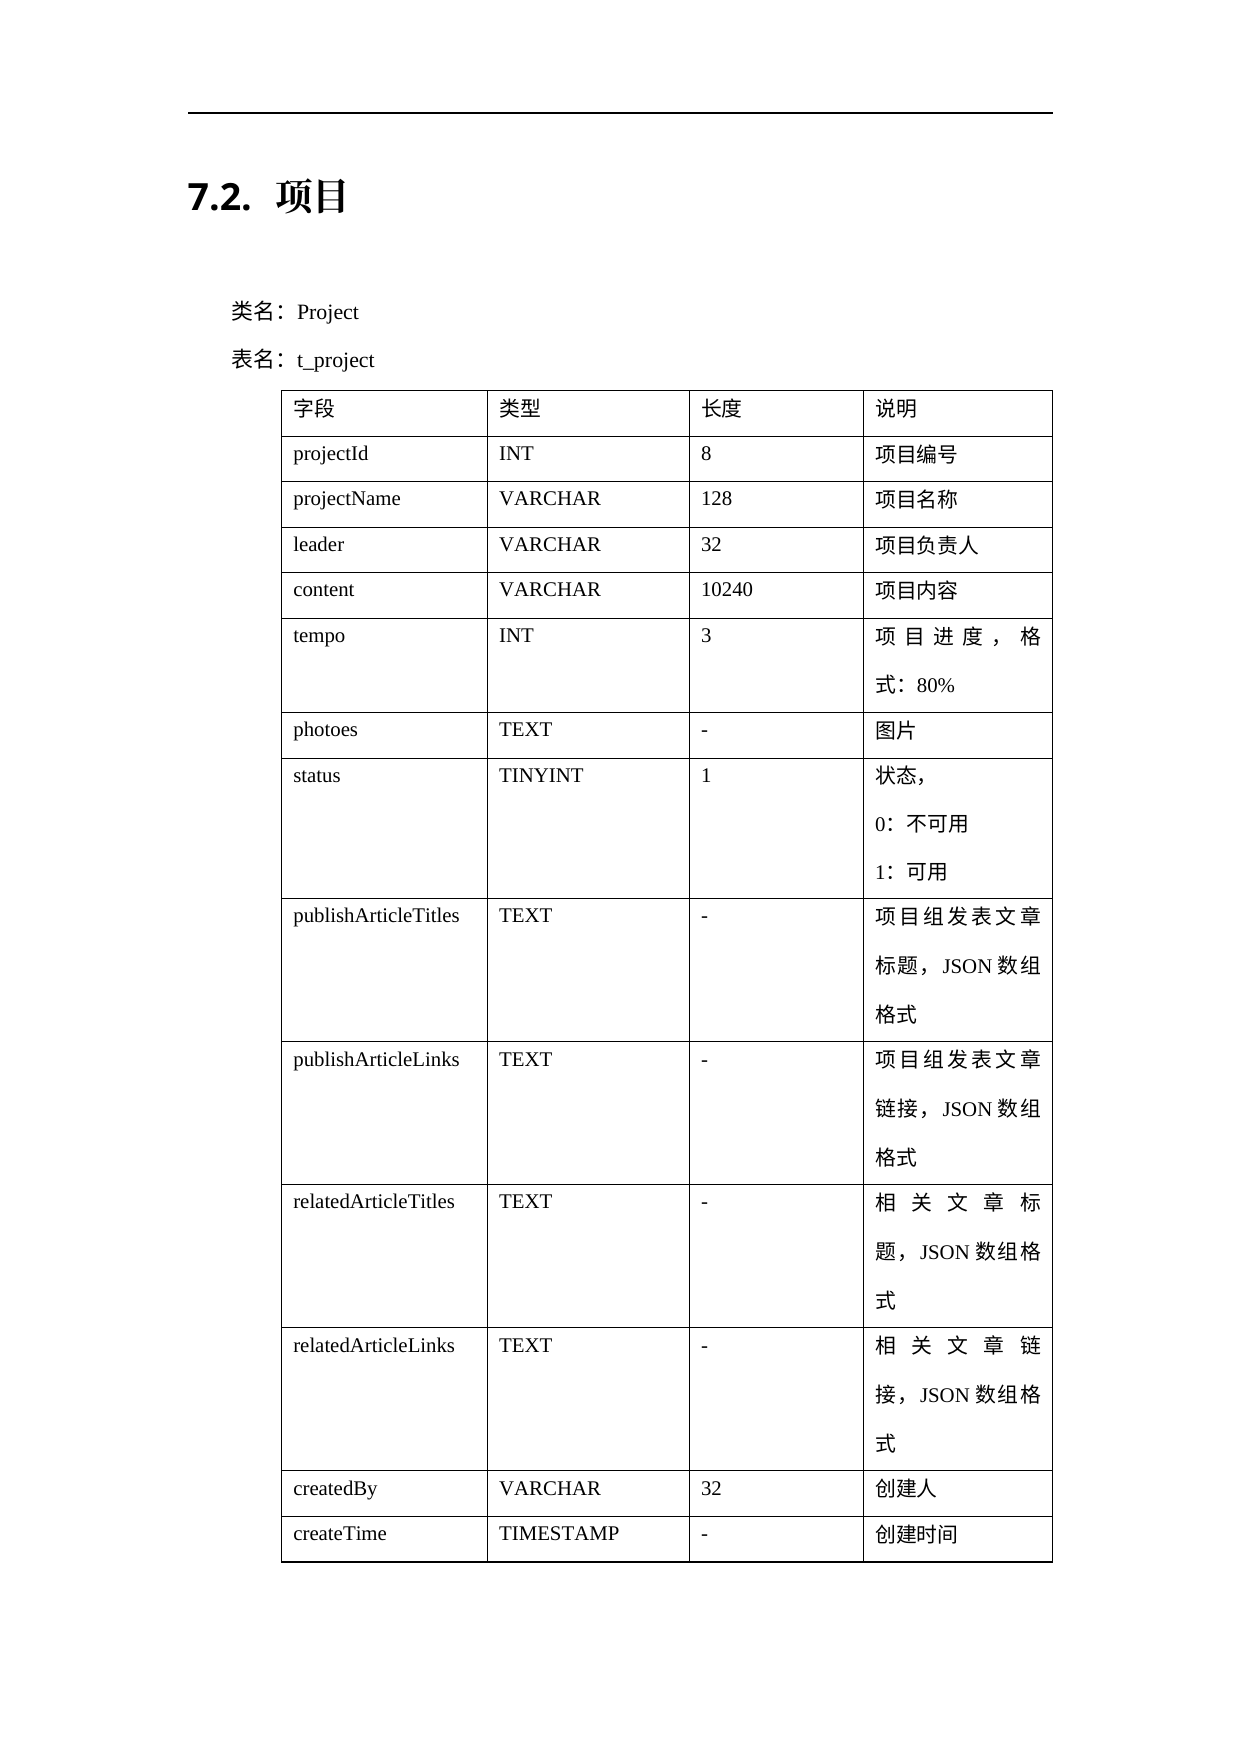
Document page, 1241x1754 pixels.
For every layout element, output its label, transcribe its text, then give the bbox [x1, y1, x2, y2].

table_cell 项目内容 [864, 573, 1052, 618]
table_cell projectName [282, 482, 487, 527]
table_cell 32 [690, 1471, 863, 1516]
table_cell - [690, 1517, 863, 1561]
table_header 说明 [864, 391, 1052, 436]
table_header 类型 [488, 391, 689, 436]
text 表名：t_project [187, 342, 1053, 374]
table_cell 1 [690, 759, 863, 898]
table_cell createTime [282, 1517, 487, 1561]
table_cell 图片 [864, 713, 1052, 757]
table_cell 项目组发表文章链接，JSON数组格式 [864, 1042, 1052, 1184]
table_cell 项目组发表文章标题，JSON数组格式 [864, 899, 1052, 1041]
table_cell - [690, 1328, 863, 1470]
text 类名：Project [187, 293, 1053, 326]
table_cell content [282, 573, 487, 618]
table_cell publishArticleLinks [282, 1042, 487, 1184]
table_cell - [690, 899, 863, 1041]
table_cell TIMESTAMP [488, 1517, 689, 1561]
table_cell 创建人 [864, 1471, 1052, 1516]
table_cell 128 [690, 482, 863, 527]
table_cell VARCHAR [488, 482, 689, 527]
table_cell 相关文章标题，JSON数组格式 [864, 1185, 1052, 1327]
table_cell 项目负责人 [864, 528, 1052, 572]
table_cell TEXT [488, 713, 689, 757]
table_cell VARCHAR [488, 1471, 689, 1516]
table_cell 32 [690, 528, 863, 572]
table_cell TINYINT [488, 759, 689, 898]
table_cell publishArticleTitles [282, 899, 487, 1041]
table_cell relatedArticleLinks [282, 1328, 487, 1470]
table_header 长度 [690, 391, 863, 436]
table_cell 10240 [690, 573, 863, 618]
table_cell 创建时间 [864, 1517, 1052, 1561]
table_cell INT [488, 437, 689, 481]
table_cell status [282, 759, 487, 898]
table_cell - [690, 1185, 863, 1327]
table_cell createdBy [282, 1471, 487, 1516]
table_cell 状态， 0：不可用 1：可用 [864, 759, 1052, 898]
table_cell leader [282, 528, 487, 572]
table_cell photoes [282, 713, 487, 757]
table_cell 项目进度，格式：80% [864, 619, 1052, 712]
table_cell tempo [282, 619, 487, 712]
table_cell INT [488, 619, 689, 712]
subtitle 项目 [187, 162, 1053, 227]
table_cell - [690, 1042, 863, 1184]
table_cell 相关文章链接，JSON数组格式 [864, 1328, 1052, 1470]
table_cell relatedArticleTitles [282, 1185, 487, 1327]
table_cell 3 [690, 619, 863, 712]
table_cell VARCHAR [488, 528, 689, 572]
table_cell 项目编号 [864, 437, 1052, 481]
table_cell TEXT [488, 1042, 689, 1184]
table_header 字段 [282, 391, 487, 436]
table_cell 项目名称 [864, 482, 1052, 527]
table_cell TEXT [488, 1185, 689, 1327]
table_cell 8 [690, 437, 863, 481]
table_cell TEXT [488, 899, 689, 1041]
table_cell - [690, 713, 863, 757]
table_cell projectId [282, 437, 487, 481]
table_cell TEXT [488, 1328, 689, 1470]
table_cell VARCHAR [488, 573, 689, 618]
